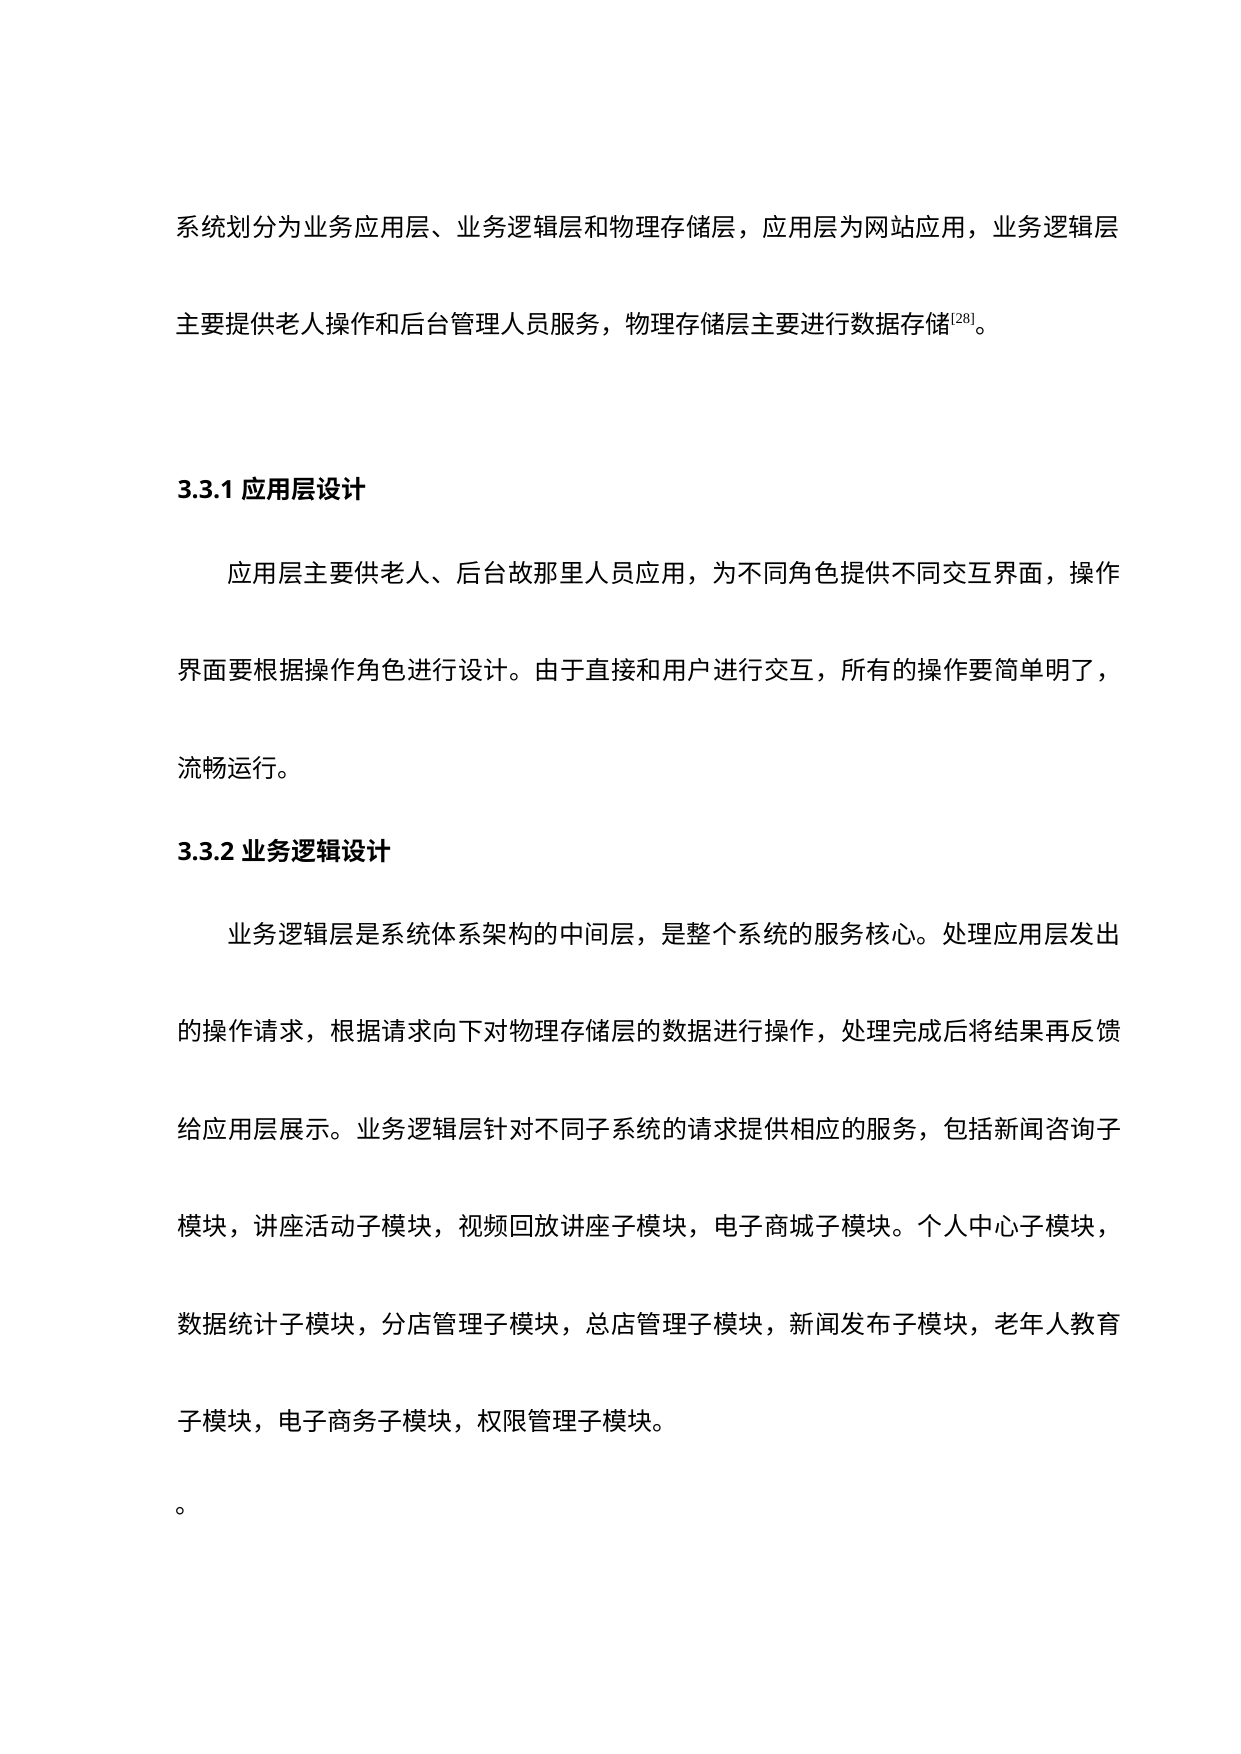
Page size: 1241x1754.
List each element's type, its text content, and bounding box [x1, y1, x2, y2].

subtitle 3.3.1 应用层设计 [177, 456, 1122, 521]
subtitle 3.3.2 业务逻辑设计 [177, 817, 1122, 882]
text 业务逻辑层是系统体系架构的中间层，是整个系统的服务核⼼。处理应⽤层发出的操作请求，根据请求向下对物理存储层的数据进⾏操作，处理完成后将结果再反馈给应⽤层展⽰。业务逻辑层针对不同⼦系统的请求提供相应的服务，包括新闻咨询子模块，讲座活动子模块，视频回放讲座子模块，电子商城子模块。个人中心子模块，数据统计子模块，分店管理子模块，总店管理子模块，新闻发布子模块，老年人教育子模块，电子商务子模块，权限管理子模块。 [177, 900, 1122, 1452]
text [176, 193, 1122, 355]
text 应⽤层主要供老人、后台故那里人员应⽤，为不同⾓⾊提供不同交互界⾯，操作界⾯要根据操作⾓⾊进⾏设计。由于直接和⽤户进⾏交互，所有的操作要简单明了，流畅运⾏。 [177, 539, 1122, 799]
text 。 [176, 1471, 1122, 1536]
